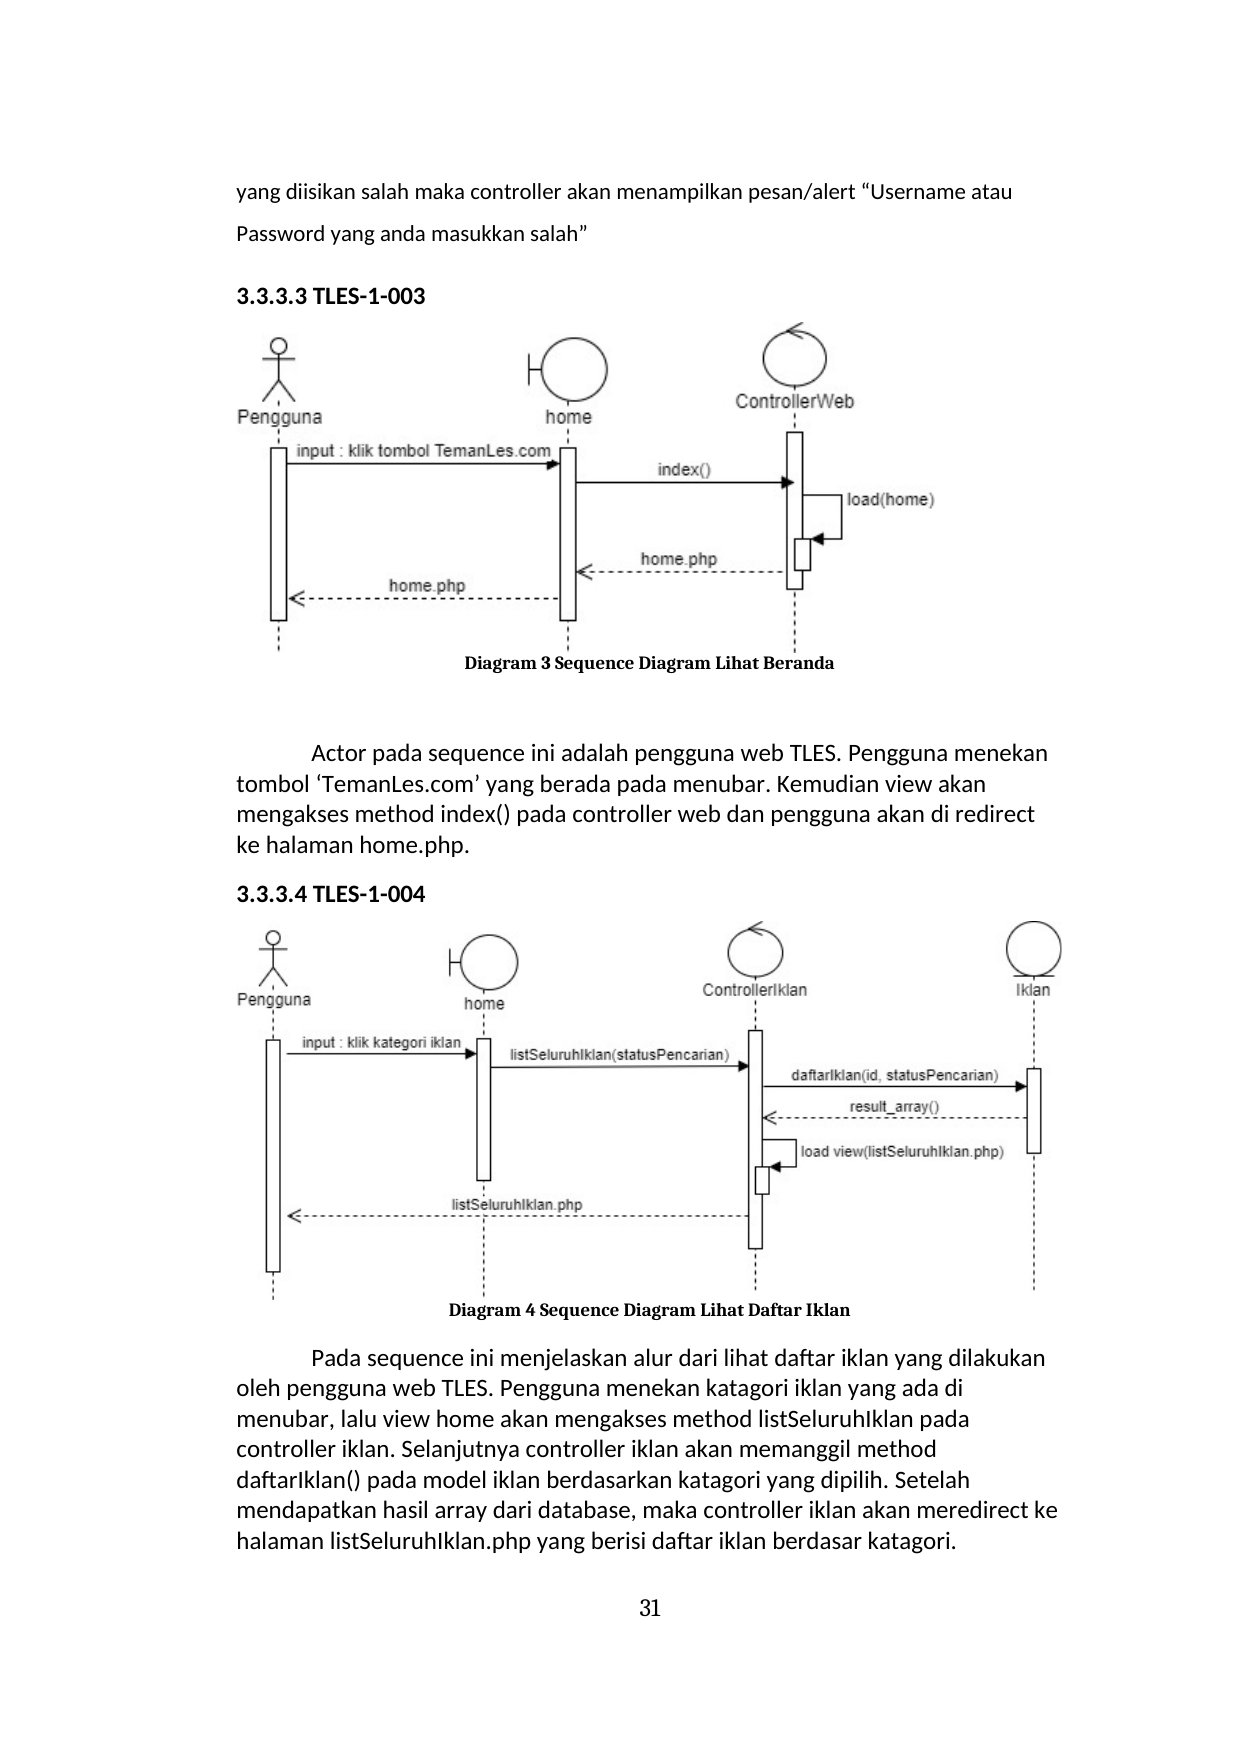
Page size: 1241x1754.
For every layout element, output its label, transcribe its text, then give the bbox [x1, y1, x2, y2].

text Diagram 3 Sequence Diagram Lihat Beranda [236, 653, 1063, 674]
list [236, 177, 1063, 247]
picture [236, 921, 1062, 1300]
picture [236, 322, 935, 653]
subtitle TLES-1-003 [236, 280, 1063, 310]
subtitle TLES-1-004 [236, 878, 1063, 909]
text Diagram 4 Sequence Diagram Lihat Daftar Iklan [236, 1299, 1063, 1321]
text Actor pada sequence ini adalah pengguna web TLES. Pengguna menekan tombol ‘TemanLes.com’ yang berada pada menubar. Kemudian view akan mengakses method index() pada controller web dan pengguna akan di redirect ke halaman home.php. [236, 737, 1063, 859]
text Pada sequence ini menjelaskan alur dari lihat daftar iklan yang dilakukan oleh pengguna web TLES. Pengguna menekan katagori iklan yang ada di menubar, lalu view home akan mengakses method listSeluruhIklan pada controller iklan. Selanjutnya controller iklan akan memanggil method daftarIklan() pada model iklan berdasarkan katagori yang dipilih. Setelah mendapatkan hasil array dari database, maka controller iklan akan meredirect ke halaman listSeluruhIklan.php yang berisi daftar iklan berdasar katagori. [236, 1342, 1063, 1555]
